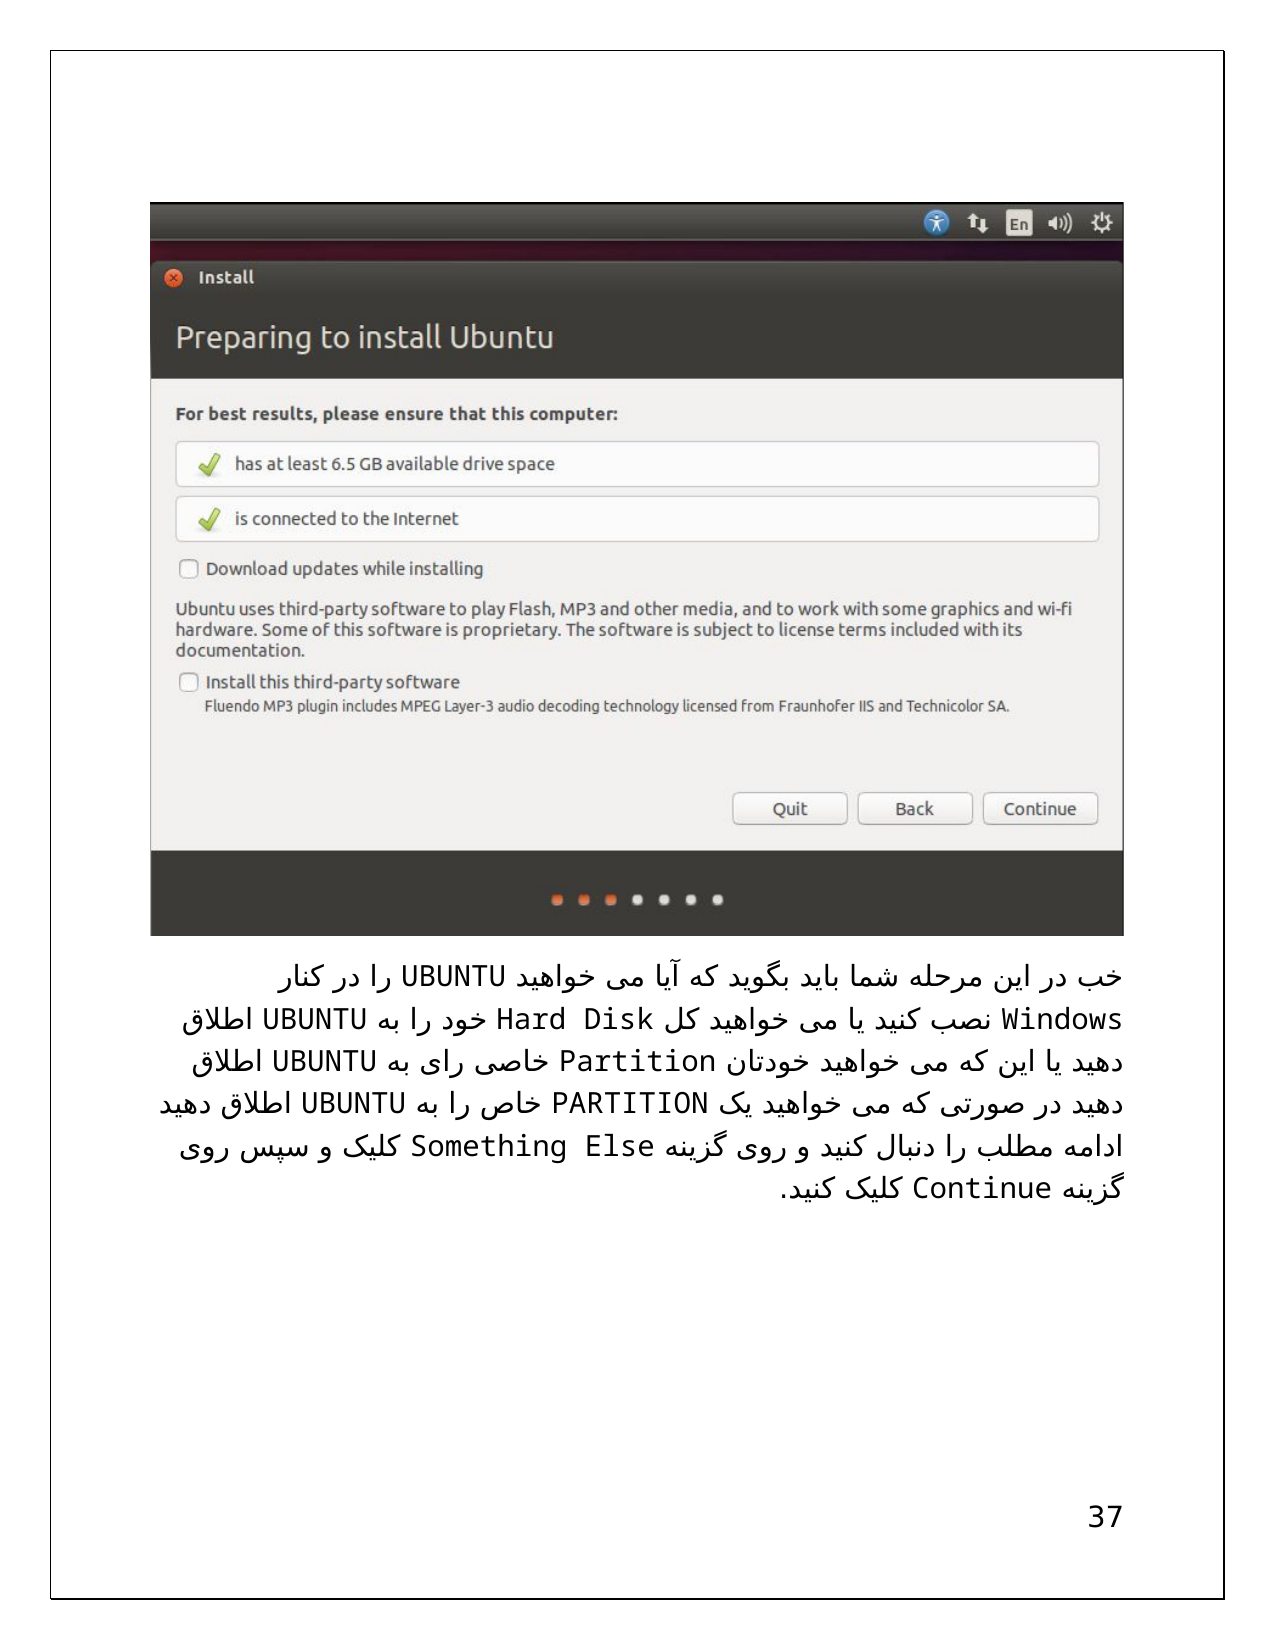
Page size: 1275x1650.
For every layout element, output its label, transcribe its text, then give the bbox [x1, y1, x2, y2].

picture [150, 202, 1124, 936]
text خب در این مرحله شما باید بگوید که آیا می خواهید UBUNTU را در کنار Windows نصب کنید یا می خواهید کل Hard Disk خود را به UBUNTU اطلاق دهید یا این که می خواهید خودتان Partition خاصی رای به UBUNTU اطلاق دهید در صورتی که می خواهید یک PARTITION خاص را به UBUNTU اطلاق دهید ادامه مطلب را دنبال کنید و روی گزینه Something Else کلیک و سپس روی گزینه Continue کلیک کنید. [150, 955, 1124, 1207]
